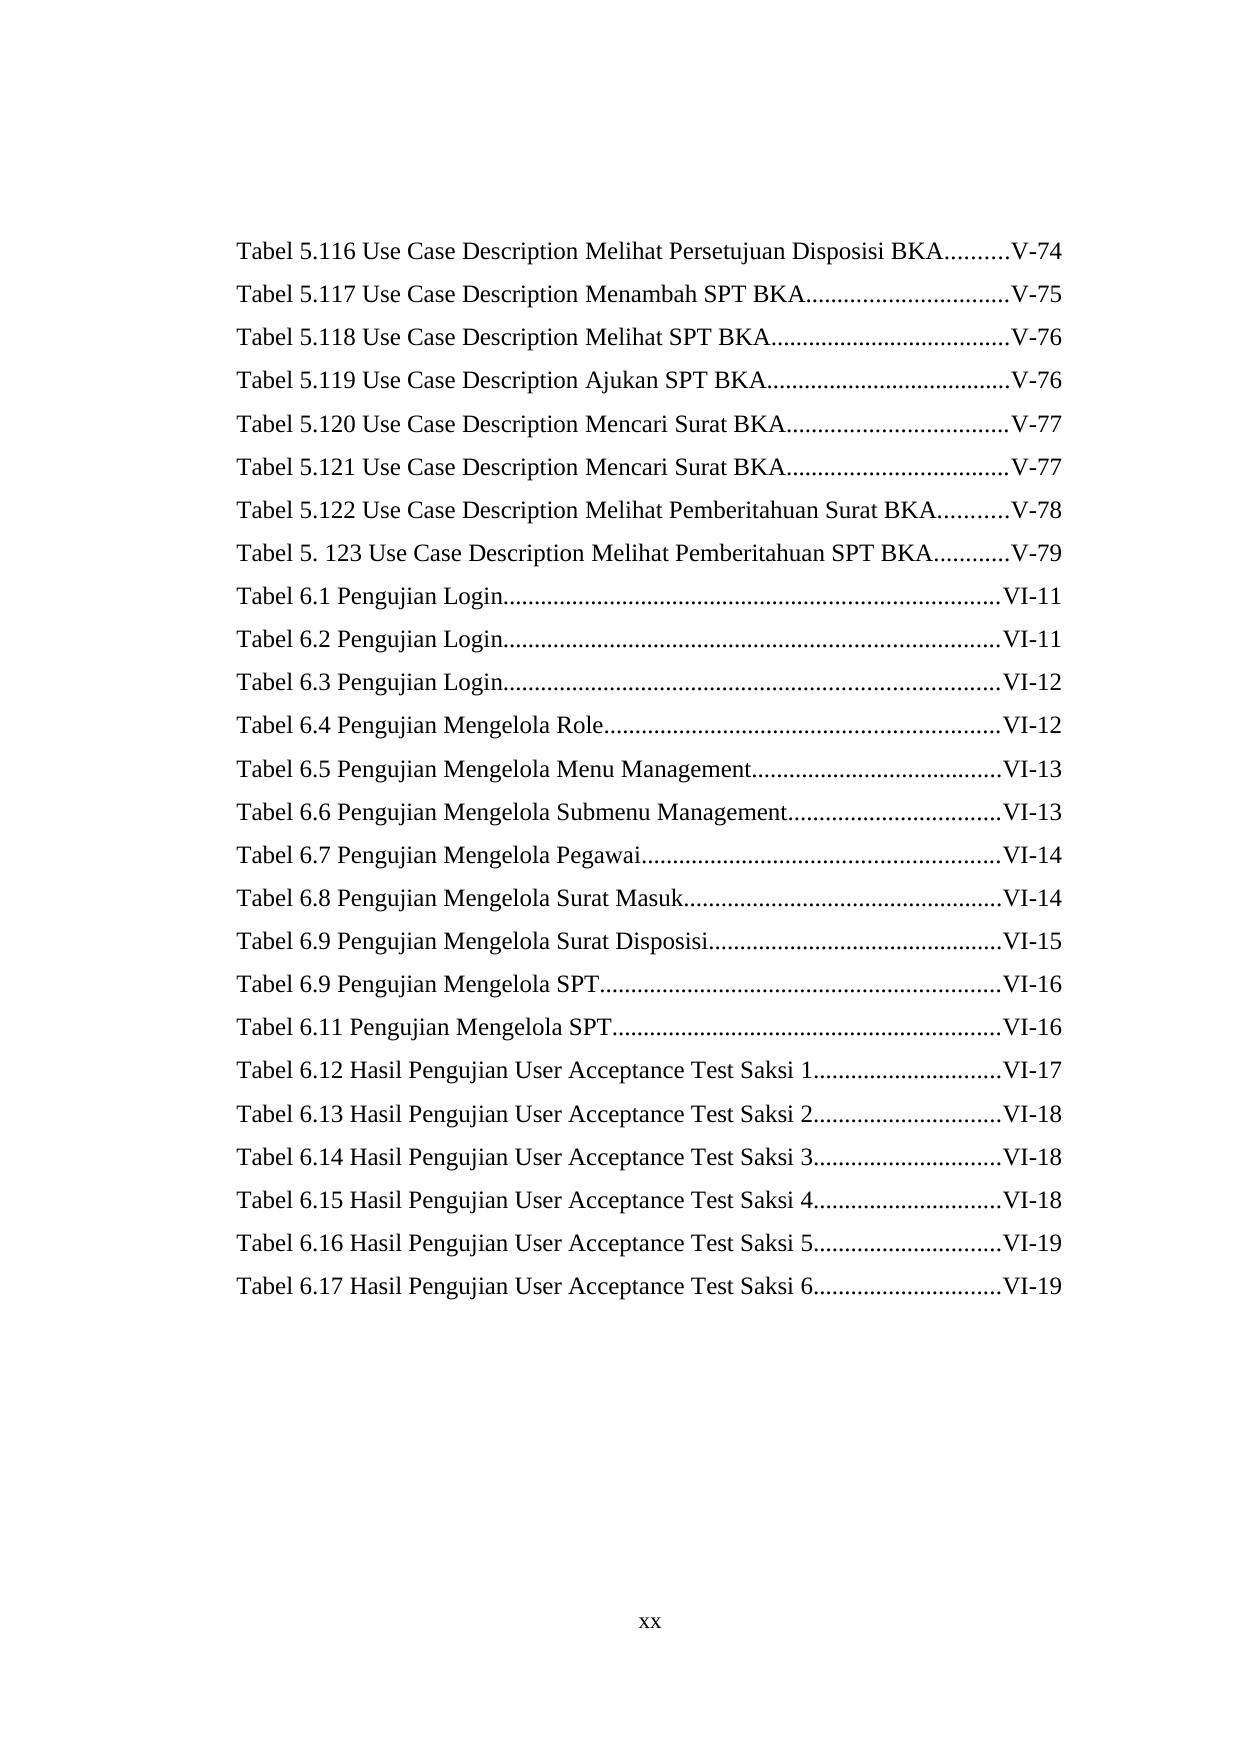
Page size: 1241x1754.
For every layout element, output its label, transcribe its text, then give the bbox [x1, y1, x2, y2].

text Tabel 6.12 Hasil Pengujian User Acceptance Test Saksi 1 VI-17 [236, 1056, 1063, 1084]
text Tabel 5.117 Use Case Description Menambah SPT BKA V-75 [236, 279, 1063, 308]
text Tabel 6.6 Pengujian Mengelola Submenu Management VI-13 [236, 797, 1063, 826]
text Tabel 6.13 Hasil Pengujian User Acceptance Test Saksi 2 VI-18 [236, 1099, 1063, 1127]
text Tabel 6.9 Pengujian Mengelola Surat Disposisi VI-15 [236, 926, 1063, 955]
text Tabel 6.4 Pengujian Mengelola Role VI-12 [236, 711, 1063, 739]
text Tabel 6.9 Pengujian Mengelola SPT VI-16 [236, 969, 1063, 998]
text Tabel 5.120 Use Case Description Mencari Surat BKA V-77 [236, 409, 1063, 437]
text Tabel 5.119 Use Case Description Ajukan SPT BKA V-76 [236, 366, 1063, 394]
text Tabel 6.17 Hasil Pengujian User Acceptance Test Saksi 6 VI-19 [236, 1271, 1063, 1300]
text Tabel 6.15 Hasil Pengujian User Acceptance Test Saksi 4 VI-18 [236, 1185, 1063, 1214]
text Tabel 5.121 Use Case Description Mencari Surat BKA V-77 [236, 452, 1063, 481]
text Tabel 6.11 Pengujian Mengelola SPT VI-16 [236, 1012, 1063, 1041]
text Tabel 5.118 Use Case Description Melihat SPT BKA V-76 [236, 322, 1063, 351]
text Tabel 6.1 Pengujian Login VI-11 [236, 581, 1063, 610]
text Tabel 6.8 Pengujian Mengelola Surat Masuk VI-14 [236, 883, 1063, 912]
text Tabel 6.3 Pengujian Login VI-12 [236, 667, 1063, 696]
text Tabel 5. 123 Use Case Description Melihat Pemberitahuan SPT BKA V-79 [236, 538, 1063, 567]
text Tabel 6.5 Pengujian Mengelola Menu Management VI-13 [236, 754, 1063, 782]
text Tabel 5.116 Use Case Description Melihat Persetujuan Disposisi BKA V-74 [236, 236, 1063, 265]
text Tabel 6.16 Hasil Pengujian User Acceptance Test Saksi 5 VI-19 [236, 1228, 1063, 1257]
text Tabel 6.14 Hasil Pengujian User Acceptance Test Saksi 3 VI-18 [236, 1142, 1063, 1171]
text Tabel 6.7 Pengujian Mengelola Pegawai VI-14 [236, 840, 1063, 869]
text Tabel 6.2 Pengujian Login VI-11 [236, 624, 1063, 653]
text Tabel 5.122 Use Case Description Melihat Pemberitahuan Surat BKA V-78 [236, 495, 1063, 524]
